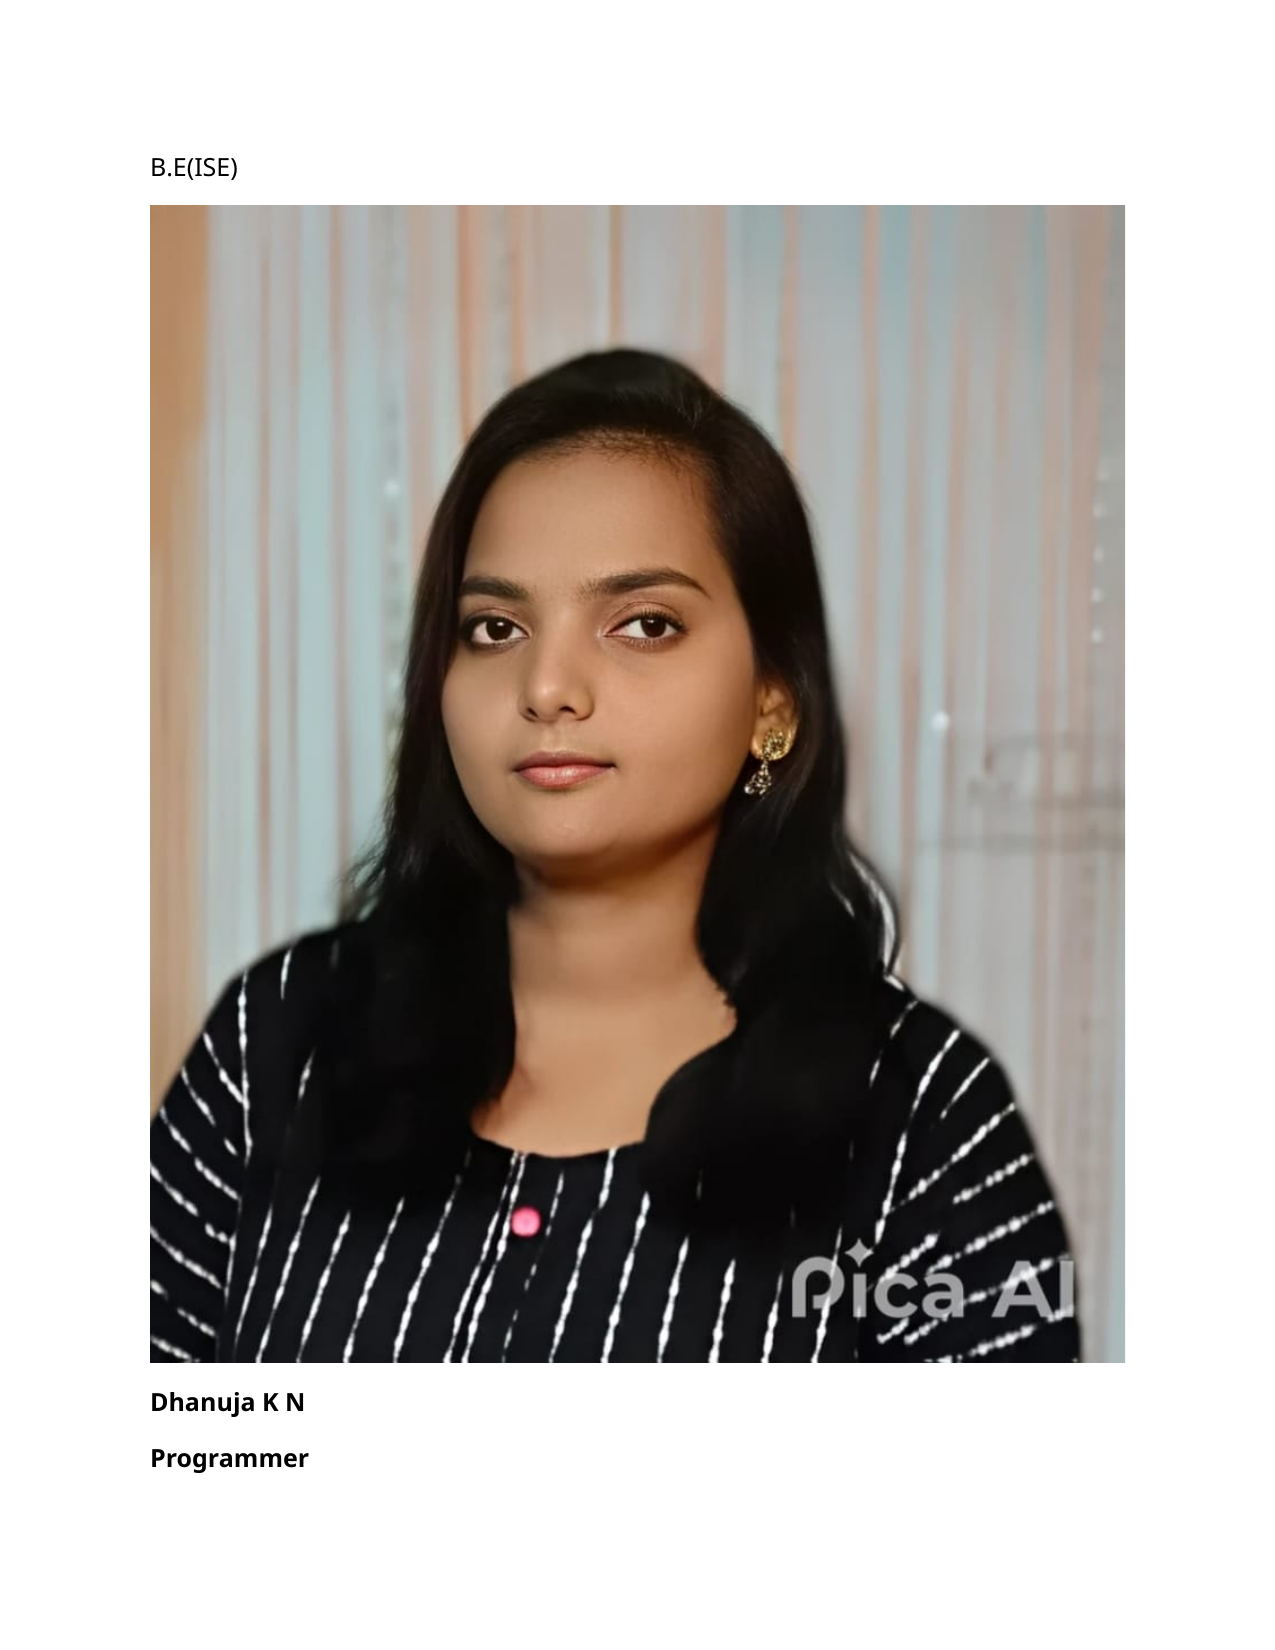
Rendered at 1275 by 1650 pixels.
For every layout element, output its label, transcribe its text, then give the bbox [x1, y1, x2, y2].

text Dhanuja K N [150, 1384, 1125, 1418]
text B.E(ISE) [150, 150, 1125, 184]
picture [150, 205, 1125, 1363]
text Programmer [150, 1440, 1125, 1474]
